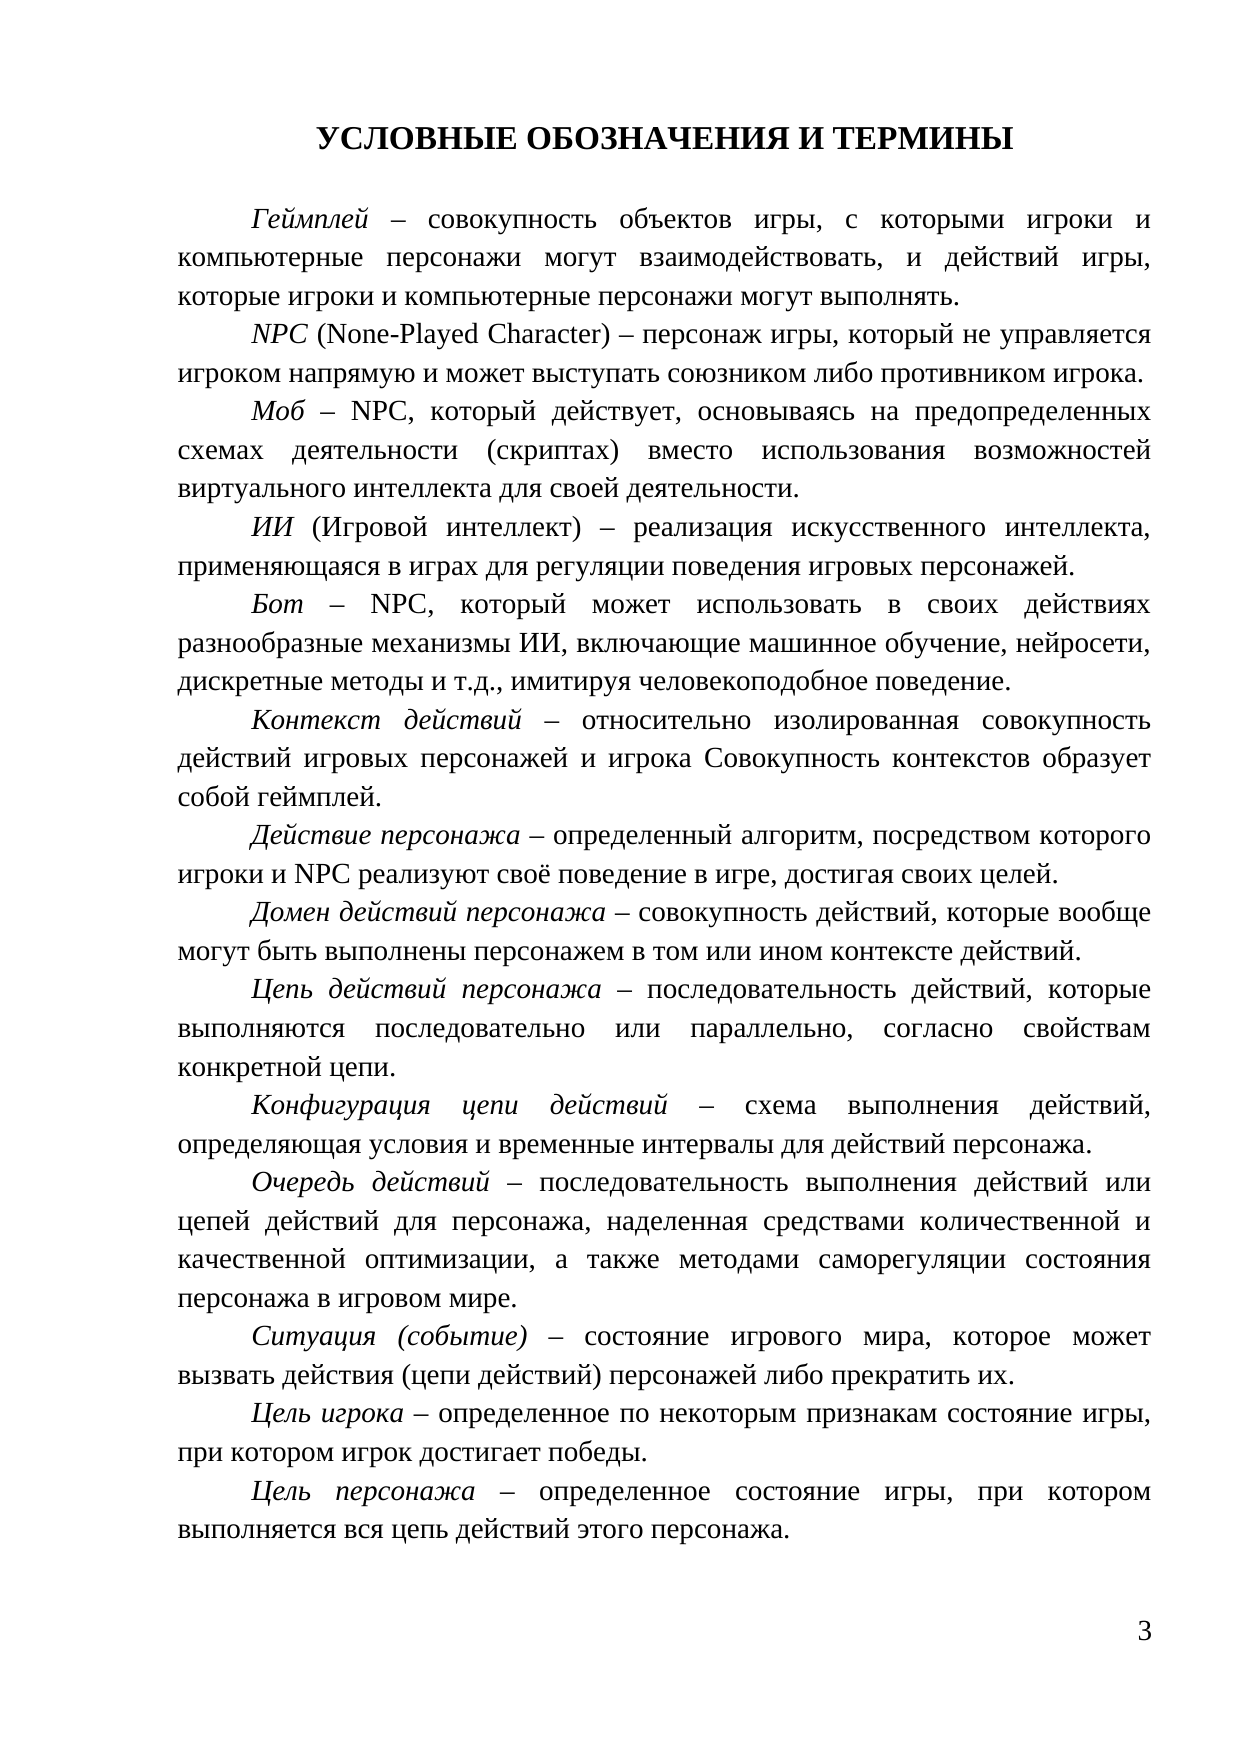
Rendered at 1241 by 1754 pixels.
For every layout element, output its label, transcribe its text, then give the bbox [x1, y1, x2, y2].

text Моб – NPC, который действует, основываясь на предопределенных схемах деятельности (скриптах) вместо использования возможностей виртуального интеллекта для своей деятельности. [177, 393, 1152, 504]
text Контекст действий – относительно изолированная совокупность действий игровых персонажей и игрока Совокупность контекстов образует собой геймплей. [177, 702, 1152, 812]
text Бот – NPC, который может использовать в своих действиях разнообразные механизмы ИИ, включающие машинное обучение, нейросети, дискретные методы и т.д., имитируя человекоподобное поведение. [177, 586, 1152, 697]
text Цель персонажа – определенное состояние игры, при котором выполняется вся цепь действий этого персонажа. [177, 1473, 1152, 1545]
text Цепь действий персонажа – последовательность действий, которые выполняются последовательно или параллельно, согласно свойствам конкретной цепи. [177, 972, 1152, 1082]
text Домен действий персонажа – совокупность действий, которые вообще могут быть выполнены персонажем в том или ином контексте действий. [177, 894, 1152, 967]
text ИИ (Игровой интеллект) – реализация искусственного интеллекта, применяющаяся в играх для регуляции поведения игровых персонажей. [177, 509, 1152, 581]
text Очередь действий – последовательность выполнения действий или цепей действий для персонажа, наделенная средствами количественной и качественной оптимизации, а также методами саморегуляции состояния персонажа в игровом мире. [177, 1164, 1152, 1313]
text Геймплей – совокупность объектов игры, с которыми игроки и компьютерные персонажи могут взаимодействовать, и действий игры, которые игроки и компьютерные персонажи могут выполнять. [177, 201, 1152, 311]
text Действие персонажа – определенный алгоритм, посредством которого игроки и NPC реализуют своё поведение в игре, достигая своих целей. [177, 817, 1152, 889]
text Цель игрока – определенное по некоторым признакам состояние игры, при котором игрок достигает победы. [177, 1396, 1152, 1468]
text Конфигурация цепи действий – схема выполнения действий, определяющая условия и временные интервалы для действий персонажа. [177, 1087, 1152, 1159]
text NPC (None-Played Character) – персонаж игры, который не управляется игроком напрямую и может выступать союзником либо противником игрока. [177, 316, 1152, 388]
text Ситуация (событие) – состояние игрового мира, которое может вызвать действия (цепи действий) персонажей либо прекратить их. [177, 1318, 1152, 1391]
subtitle Условные обозначения и термины [177, 118, 1152, 156]
